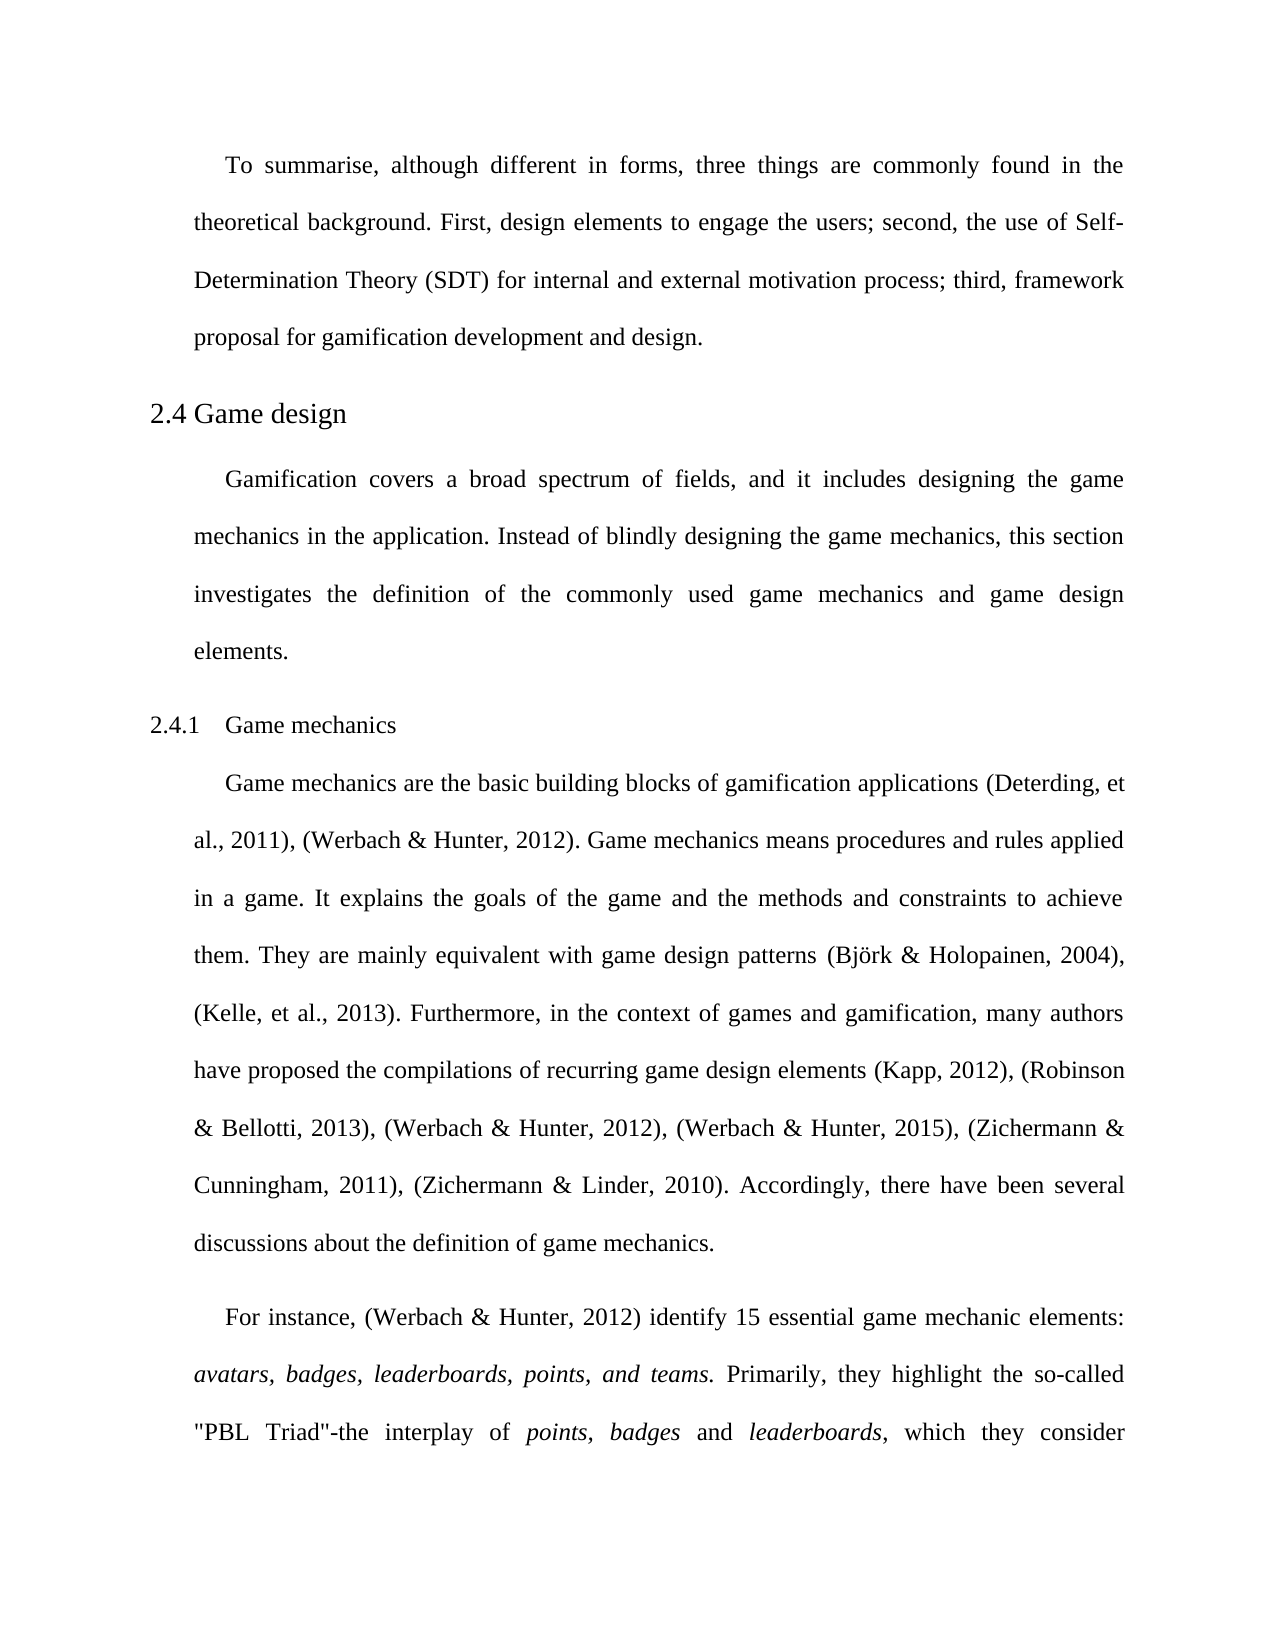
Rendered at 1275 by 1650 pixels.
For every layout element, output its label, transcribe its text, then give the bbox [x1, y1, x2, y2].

text To summarise, although different in forms, three things are commonly found in the theoretical background. First, design elements to engage the users; second, the use of Self-Determination Theory (SDT) for internal and external motivation process; third, framework proposal for gamification development and design. [194, 150, 1125, 351]
text Gamification covers a broad spectrum of fields, and it includes designing the game mechanics in the application. Instead of blindly designing the game mechanics, this section investigates the definition of the commonly used game mechanics and game design elements. [194, 464, 1125, 665]
subtitle Game mechanics [150, 710, 1125, 739]
text Game mechanics are the basic building blocks of gamification applications , . Game mechanics means procedures and rules applied in a game. It explains the goals of the game and the methods and constraints to achieve them. They are mainly equivalent with game design patterns , . Furthermore, in the context of games and gamification, many authors have proposed the compilations of recurring game design elements , , , , , . Accordingly, there have been several discussions about the definition of game mechanics. [194, 768, 1125, 1257]
subtitle Game design [150, 397, 1125, 430]
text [194, 1302, 1125, 1446]
